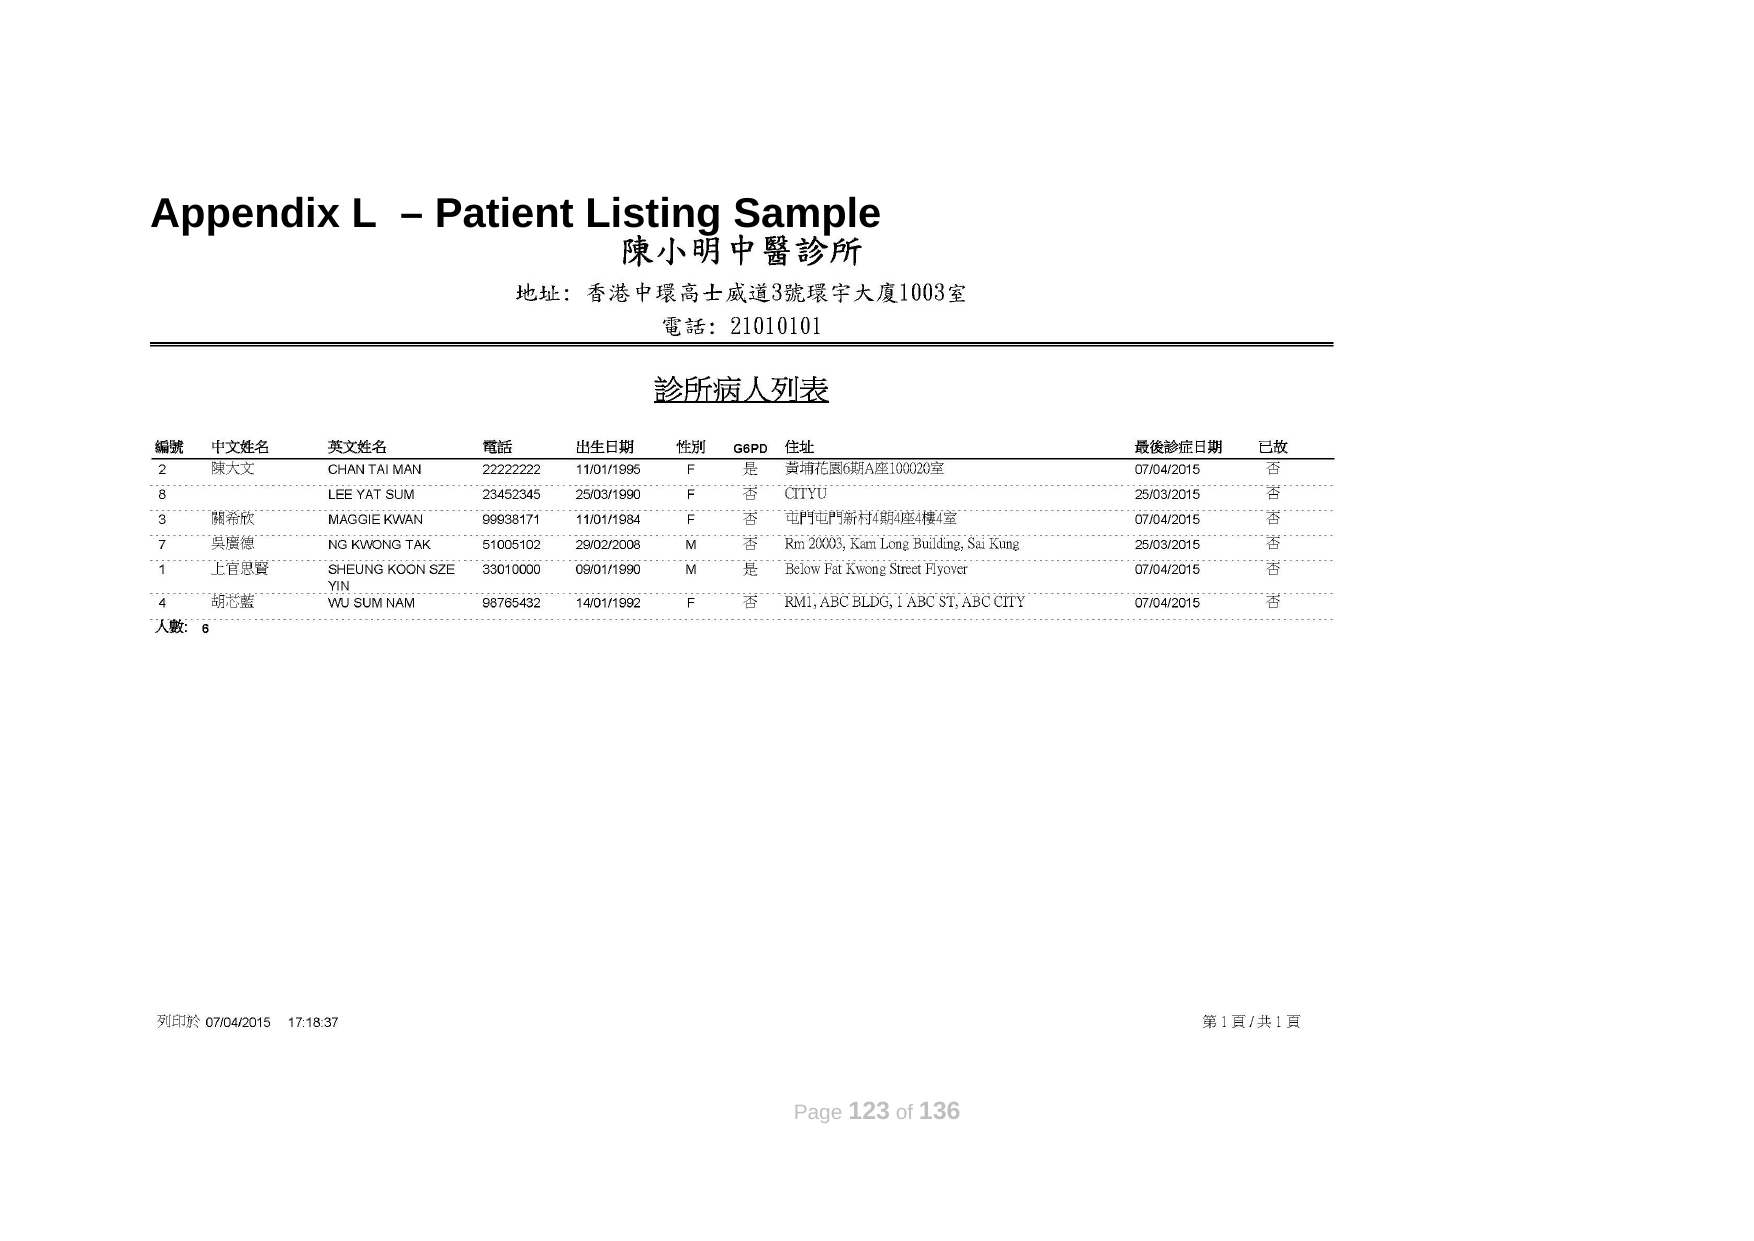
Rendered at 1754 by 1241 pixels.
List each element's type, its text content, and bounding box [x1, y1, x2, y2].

picture [150, 237, 1374, 1056]
subtitle – Patient Listing Sample [150, 189, 1604, 237]
